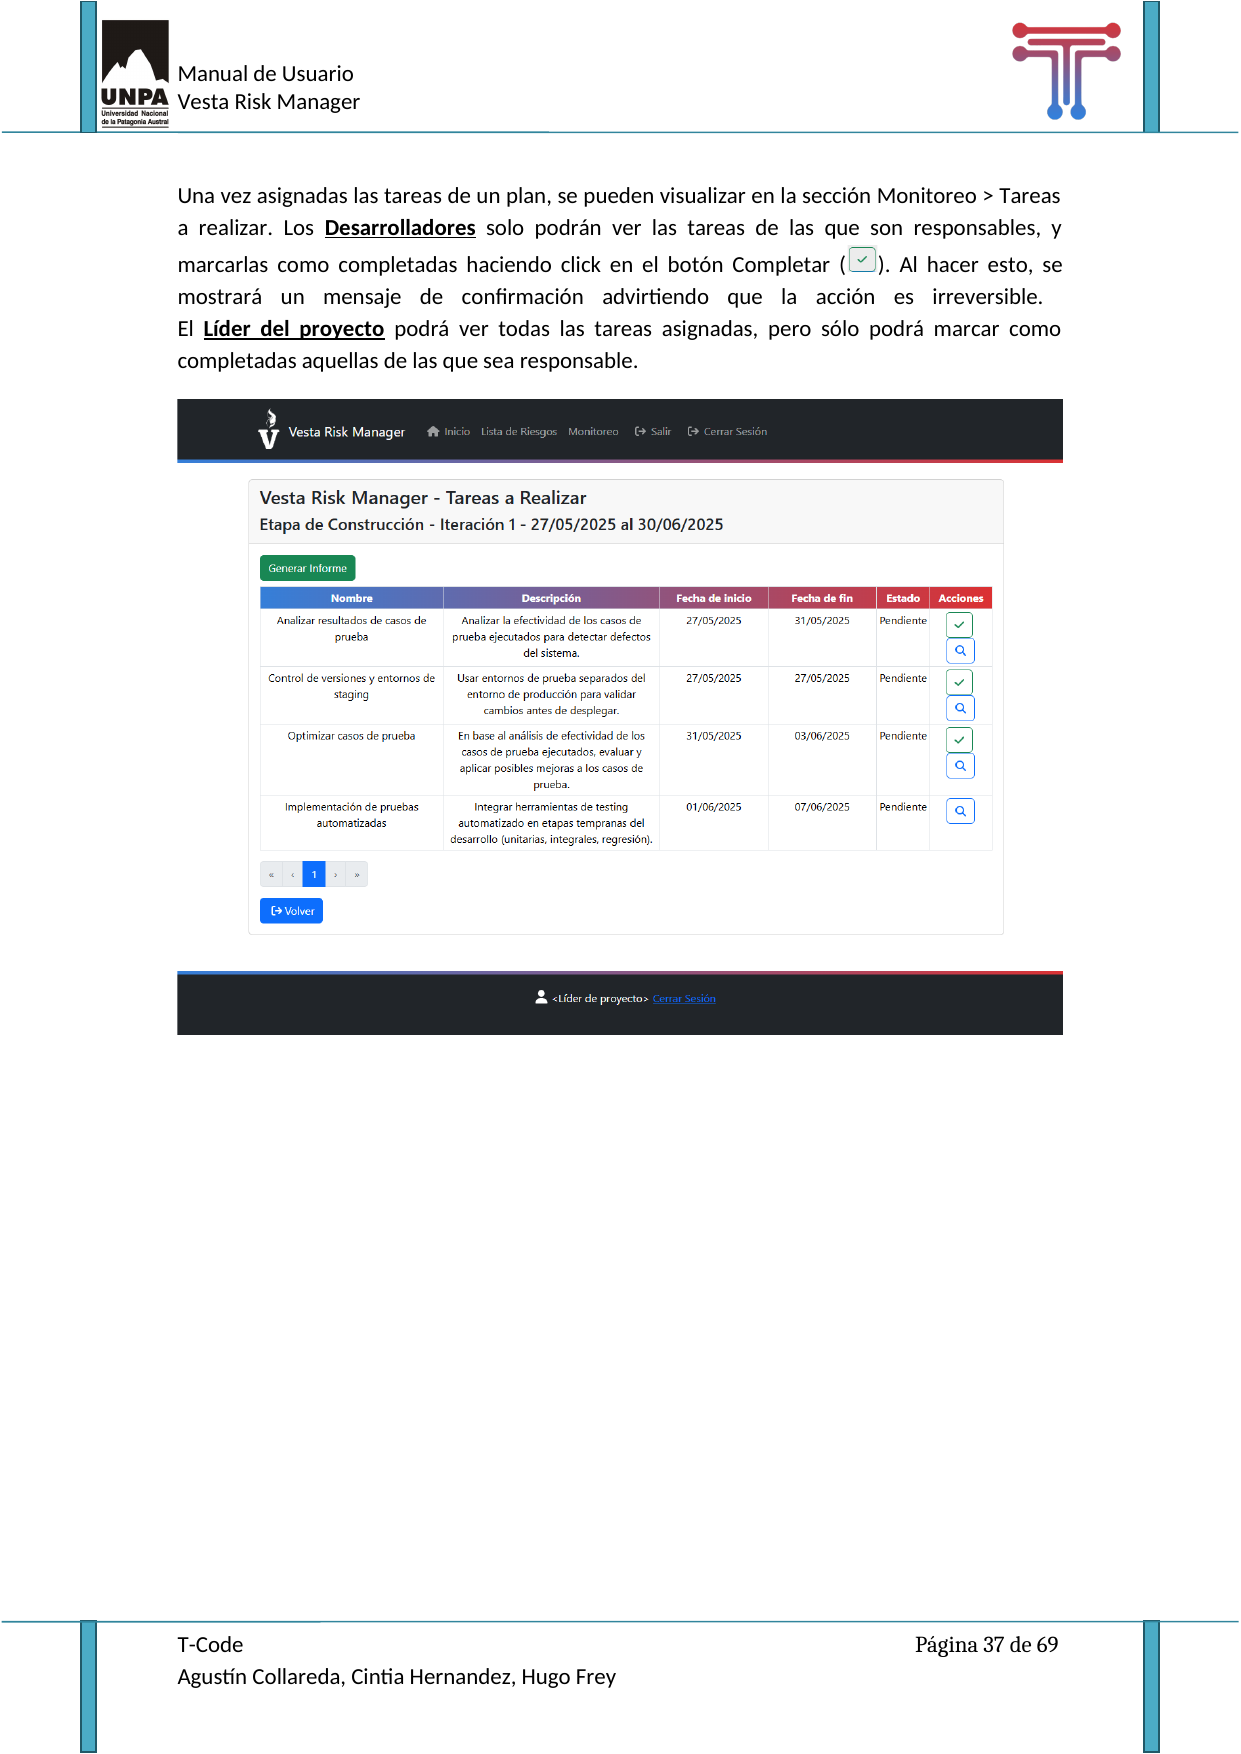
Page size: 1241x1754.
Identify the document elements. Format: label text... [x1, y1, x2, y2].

picture [100, 18, 170, 129]
picture [177, 399, 1063, 1035]
picture [1012, 19, 1122, 122]
text Una vez asignadas las tareas de un plan, se pueden visualizar en la sección Monitoreo > Tareas a realizar. Los Desarrolladores solo podrán ver las tareas de las que son responsables, y marcarlas como completadas haciendo click en el botón Completar (). Al hacer esto, se mostrará un mensaje de confirmación advirtiendo que la acción es irreversible. El Líder del proyecto podrá ver todas las tareas asignadas, pero sólo podrá marcar como completadas aquellas de las que sea responsable. [177, 181, 1063, 374]
picture [847, 245, 878, 272]
